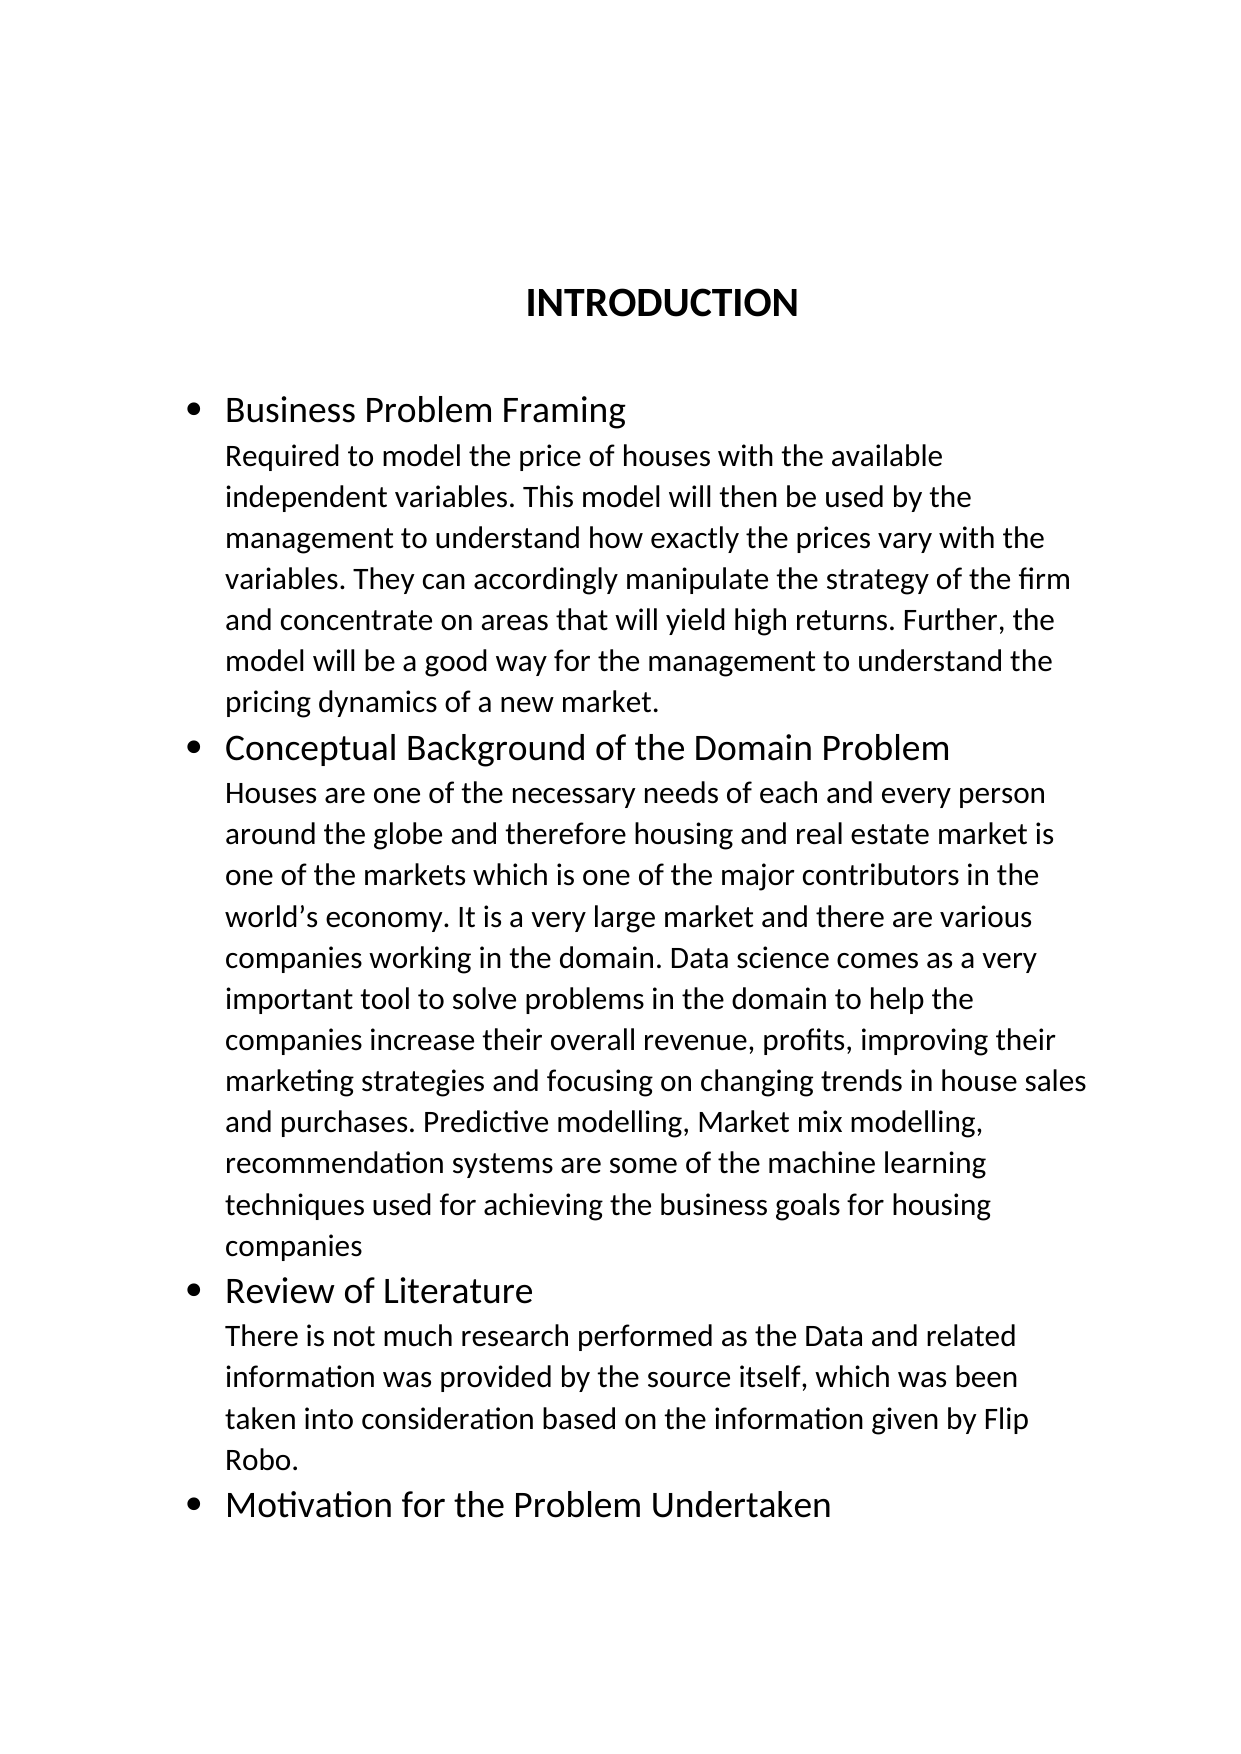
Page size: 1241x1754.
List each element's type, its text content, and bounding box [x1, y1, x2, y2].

list There is not much research performed as the Data and related information was provided by the source itself, which was been taken into consideration based on the information given by Flip Robo. [225, 1316, 1090, 1478]
list Houses are one of the necessary needs of each and every person around the globe and therefore housing and real estate market is one of the markets which is one of the major contributors in the world’s economy. It is a very large market and there are various companies working in the domain. Data science comes as a very important tool to solve problems in the domain to help the companies increase their overall revenue, profits, improving their marketing strategies and focusing on changing trends in house sales and purchases. Predictive modelling, Market mix modelling, recommendation systems are some of the machine learning techniques used for achieving the business goals for housing companies [225, 773, 1090, 1264]
list Motivation for the Problem Undertaken [187, 1481, 1090, 1527]
list INTRODUCTION [225, 276, 1090, 327]
list Required to model the price of houses with the available independent variables. This model will then be used by the management to understand how exactly the prices vary with the variables. They can accordingly manipulate the strategy of the firm and concentrate on areas that will yield high returns. Further, the model will be a good way for the management to understand the pricing dynamics of a new market. [225, 436, 1090, 721]
list Review of Literature [187, 1267, 1090, 1313]
list Conceptual Background of the Domain Problem [187, 724, 1090, 769]
list Business Problem Framing [187, 386, 1090, 432]
